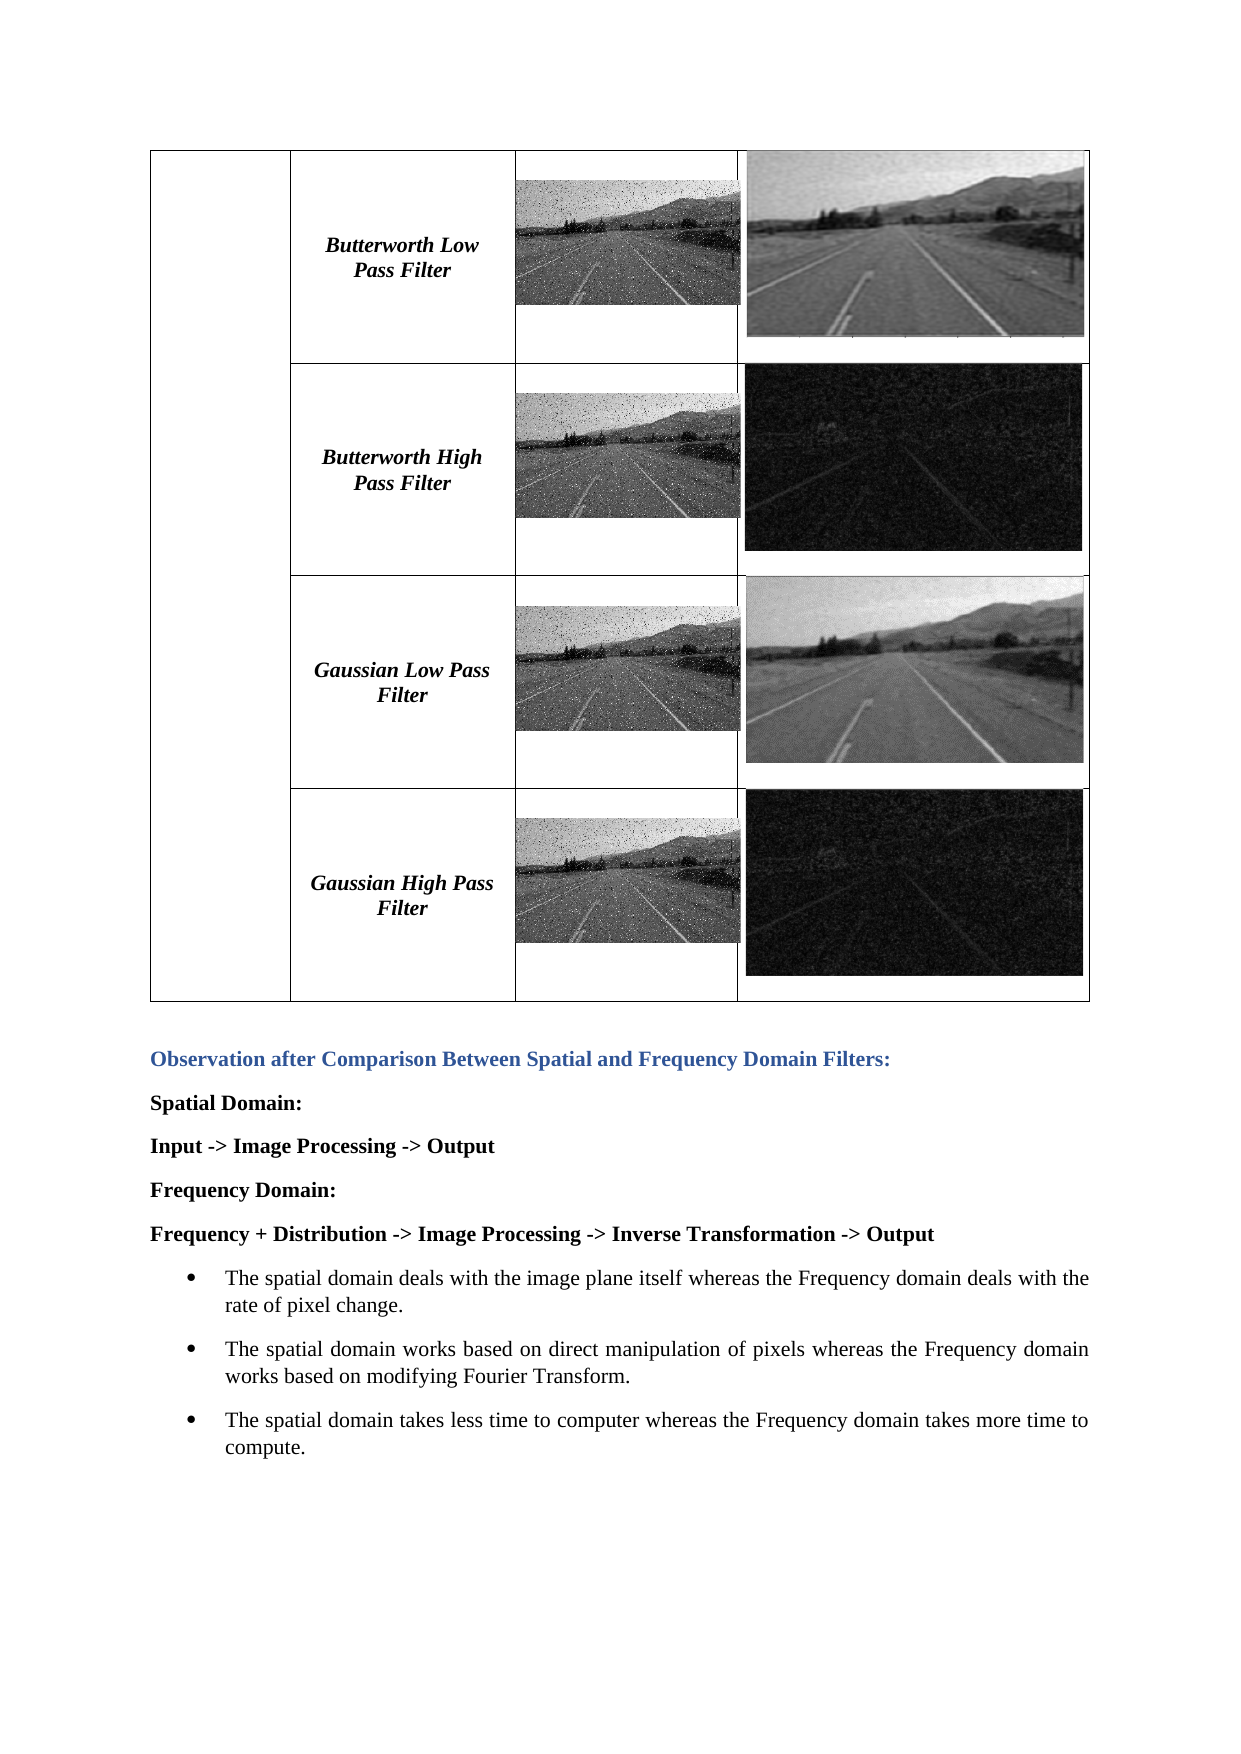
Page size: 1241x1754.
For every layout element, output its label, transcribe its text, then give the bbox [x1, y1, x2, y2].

text Frequency + Distribution -> Image Processing -> Inverse Transformation -> Output [150, 1221, 1090, 1246]
picture [746, 575, 1084, 763]
table_cell [516, 151, 737, 180]
table_cell [516, 731, 737, 788]
table_cell Gaussian Low Pass Filter [291, 576, 515, 788]
table_cell [738, 576, 1089, 788]
picture [515, 393, 741, 518]
table_cell Butterworth High Pass Filter [291, 364, 515, 575]
text Input -> Image Processing -> Output [150, 1133, 1090, 1159]
table_cell [516, 364, 737, 393]
table_cell [738, 151, 1089, 363]
text Observation after Comparison Between Spatial and Frequency Domain Filters: [150, 1046, 1090, 1071]
list The spatial domain takes less time to computer whereas the Frequency domain takes more time to compute. [187, 1407, 1090, 1459]
table_cell Butterworth Low Pass Filter [291, 151, 515, 363]
table_cell [516, 789, 737, 818]
picture [515, 180, 741, 305]
table_cell [738, 364, 1089, 575]
text Frequency Domain: [150, 1177, 1090, 1202]
picture [744, 362, 1083, 551]
table_cell [738, 789, 1089, 1001]
table_cell [516, 305, 737, 363]
list The spatial domain deals with the image plane itself whereas the Frequency domain deals with the rate of pixel change. [187, 1265, 1090, 1317]
table_cell [516, 943, 737, 1001]
table_cell [516, 518, 737, 575]
table_cell Gaussian High Pass Filter [291, 789, 515, 1001]
list The spatial domain works based on direct manipulation of pixels whereas the Frequency domain works based on modifying Fourier Transform. [187, 1336, 1090, 1388]
picture [746, 150, 1085, 338]
text Spatial Domain: [150, 1089, 1090, 1115]
picture [515, 606, 741, 731]
table_cell [516, 576, 737, 606]
picture [515, 818, 741, 943]
picture [745, 788, 1084, 976]
